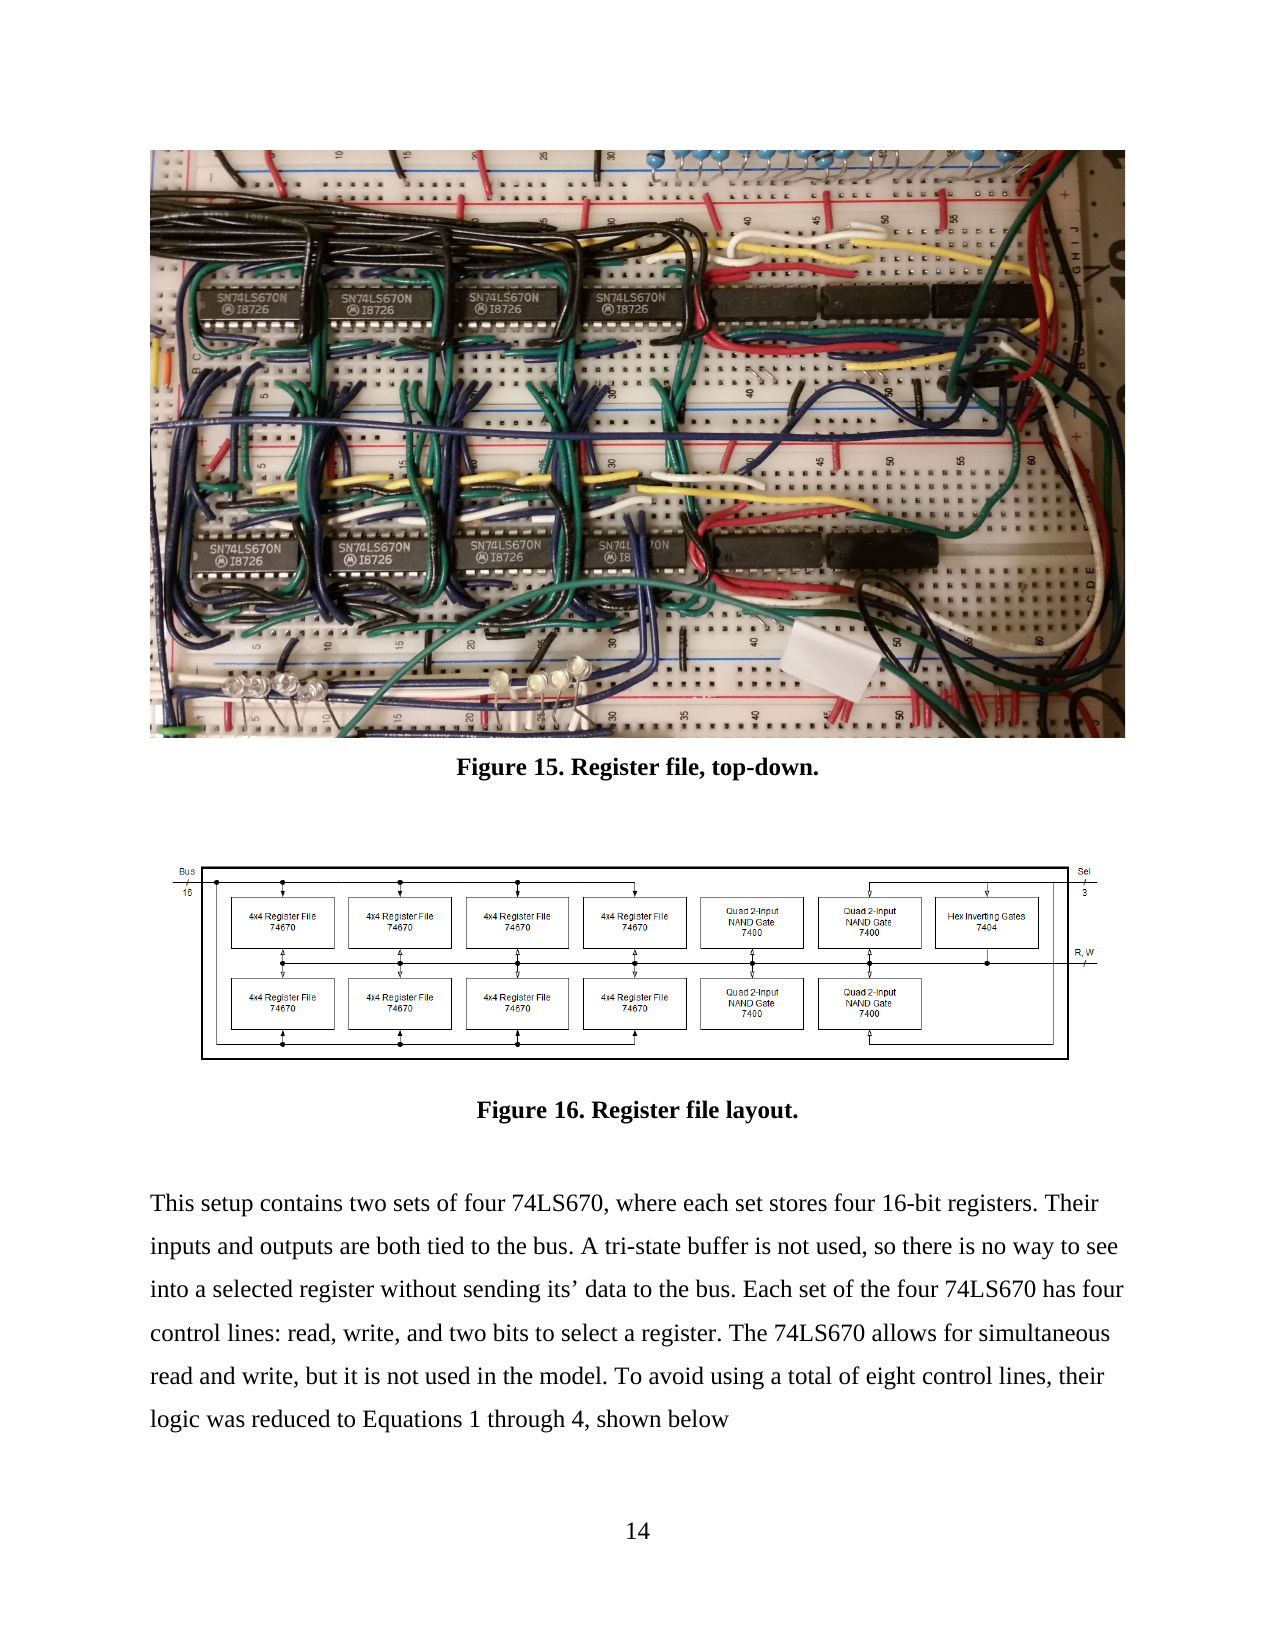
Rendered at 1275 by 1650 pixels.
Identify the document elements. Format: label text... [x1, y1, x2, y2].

text Figure 15. Register file, top-down. [150, 752, 1125, 780]
picture [150, 844, 1125, 1082]
text This setup contains two sets of four 74LS670, where each set stores four 16-bit registers. Their inputs and outputs are both tied to the bus. A tri-state buffer is not used, so there is no way to see into a selected register without sending its’ data to the bus. Each set of the four 74LS670 has four control lines: read, write, and two bits to select a register. The 74LS670 allows for simultaneous read and write, but it is not used in the model. To avoid using a total of eight control lines, their logic was reduced to Equations 1 through 4, shown below [150, 1188, 1125, 1433]
picture [150, 150, 1125, 738]
